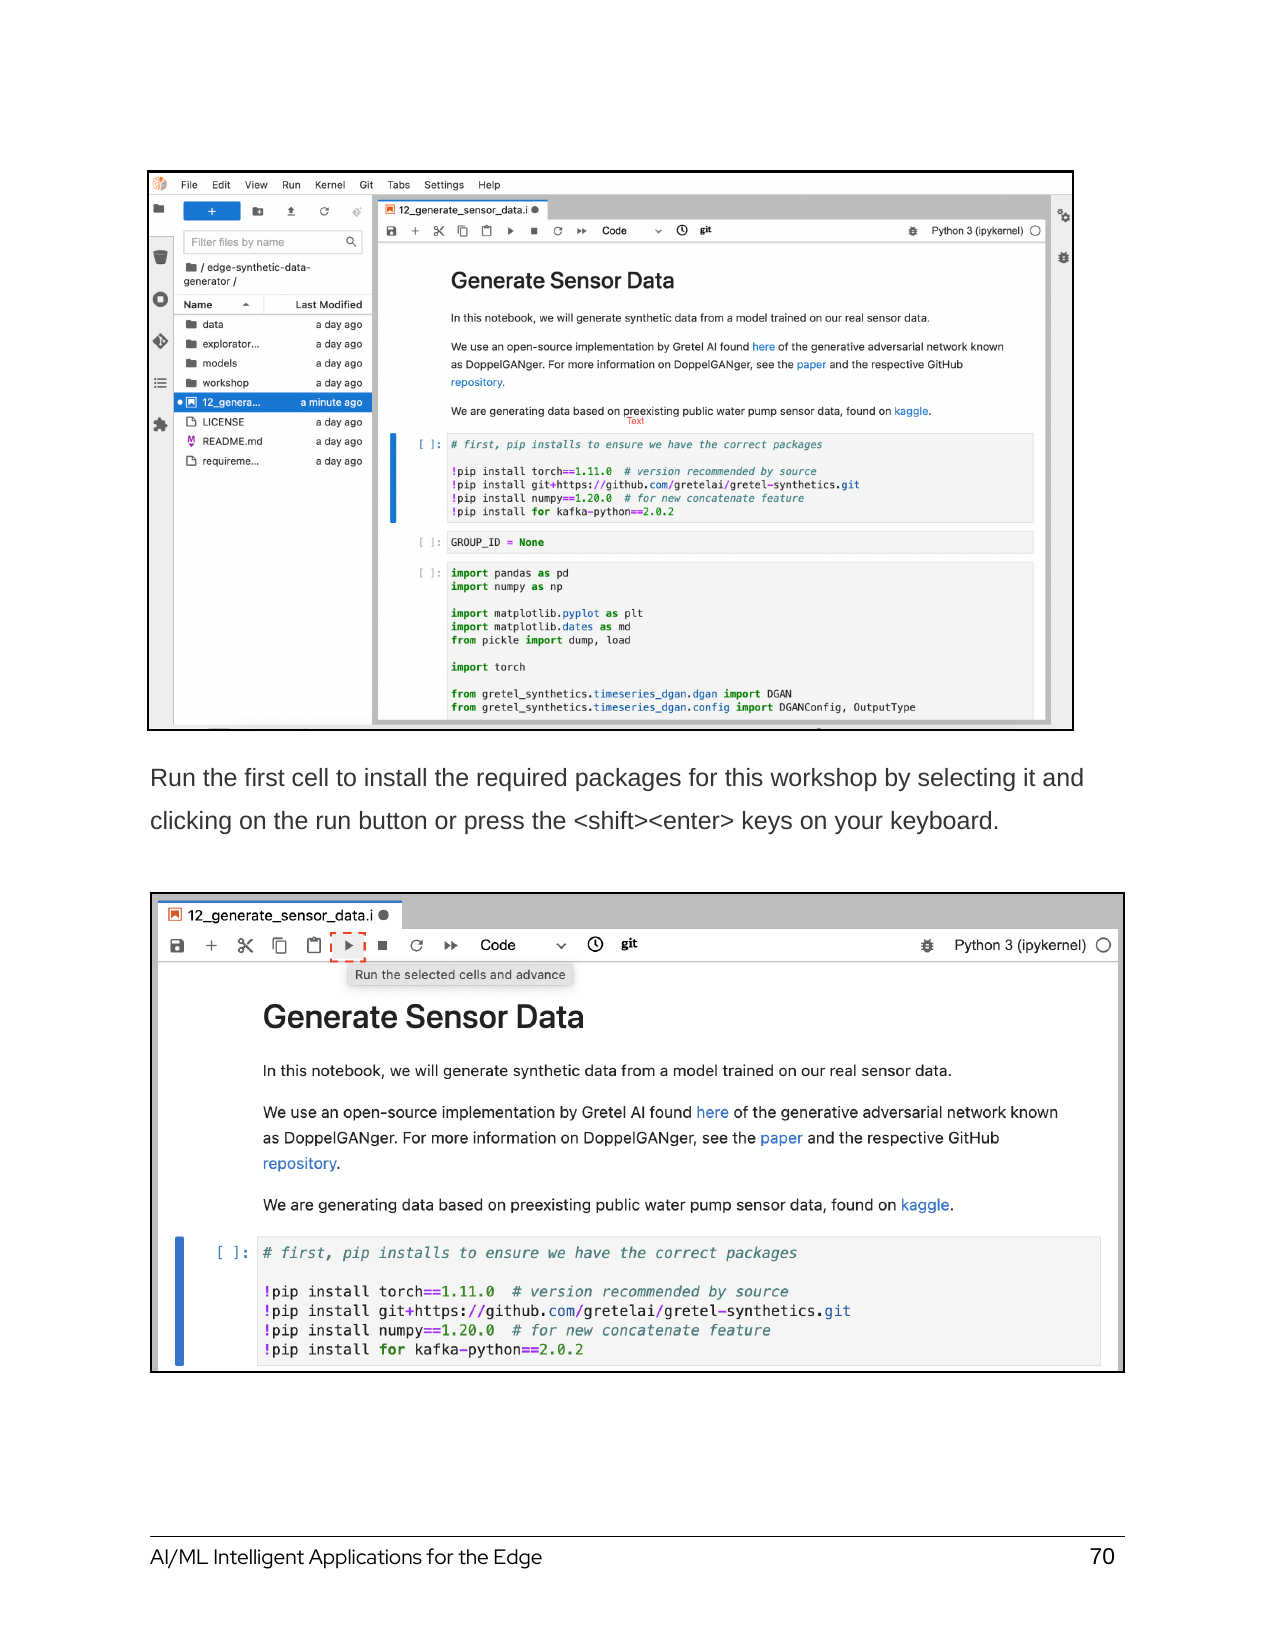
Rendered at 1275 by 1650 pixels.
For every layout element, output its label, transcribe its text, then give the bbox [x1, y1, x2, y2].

picture [149, 173, 1072, 729]
picture [152, 894, 1123, 1371]
